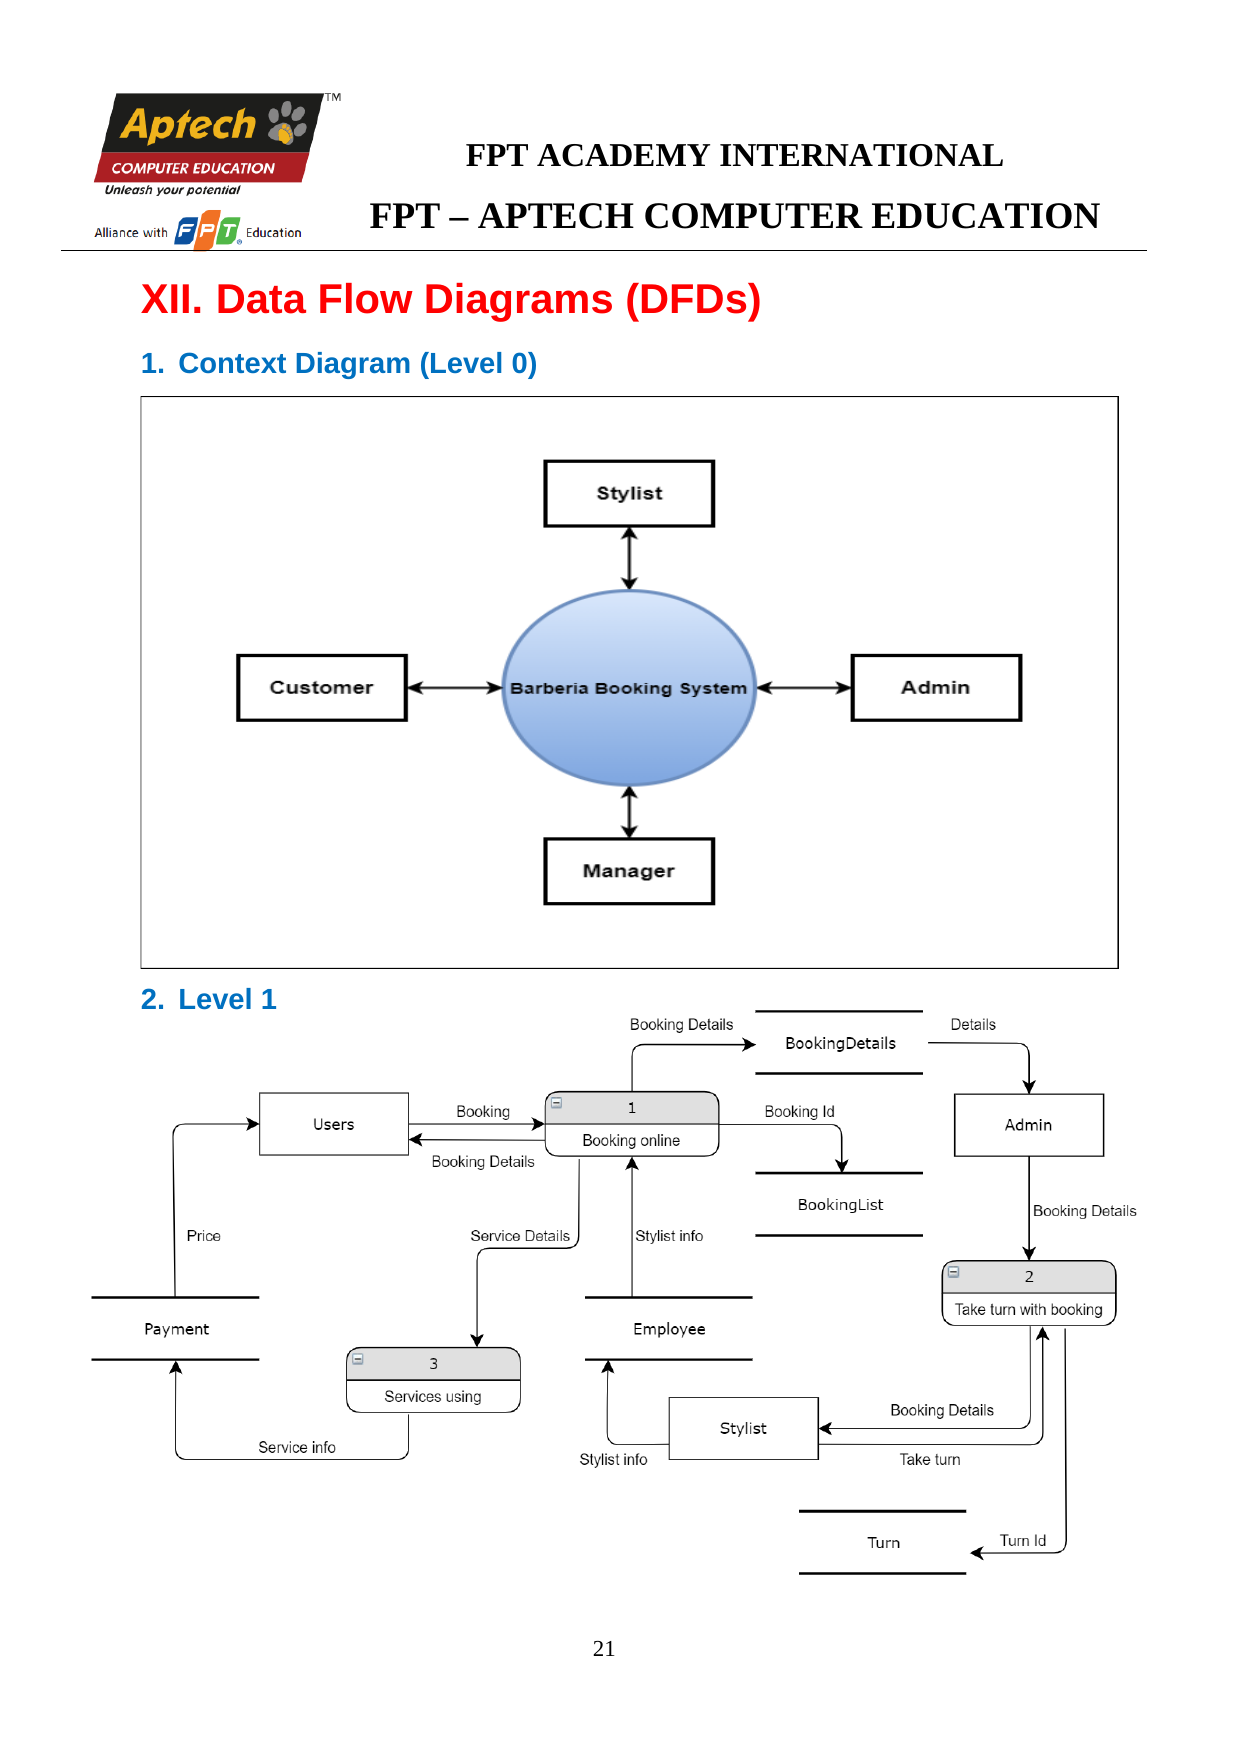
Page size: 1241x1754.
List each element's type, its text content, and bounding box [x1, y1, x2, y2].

picture [140, 396, 1119, 969]
subtitle Data Flow Diagrams (DFDs) [141, 251, 1105, 322]
subtitle Data Flow Diagrams (DFDs) [141, 150, 1105, 250]
picture [20, 993, 1239, 1607]
subtitle Level 1 [141, 982, 1105, 1015]
picture [90, 251, 141, 256]
picture [90, 86, 344, 250]
subtitle Context Diagram (Level 0) [141, 346, 1105, 380]
